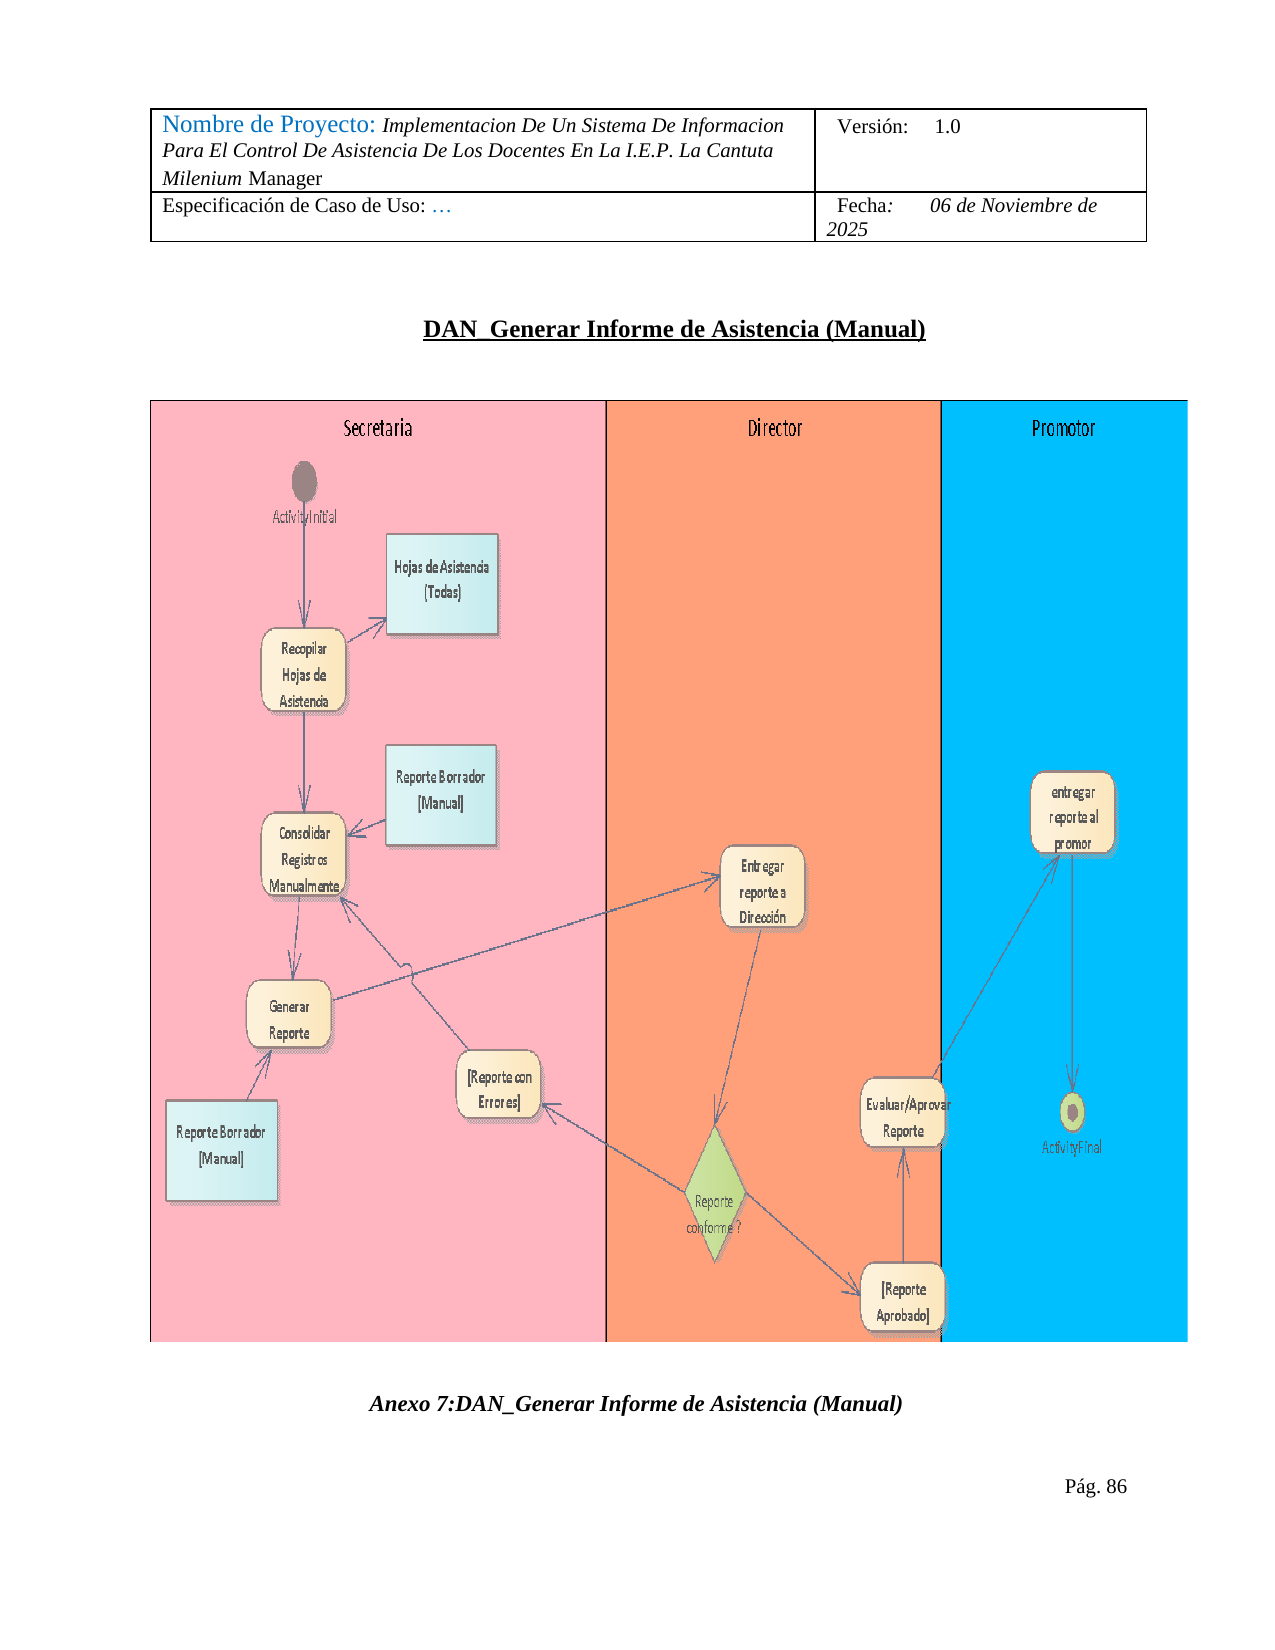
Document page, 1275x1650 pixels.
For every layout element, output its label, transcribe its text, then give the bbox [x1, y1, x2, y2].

text DAN_Generar Informe de Asistencia (Manual) [224, 314, 1125, 343]
picture [1030, 771, 1115, 853]
text Anexo 7:DAN_Generar Informe de Asistencia (Manual) [150, 1390, 1125, 1416]
picture [150, 400, 945, 1342]
picture [1061, 1093, 1085, 1132]
